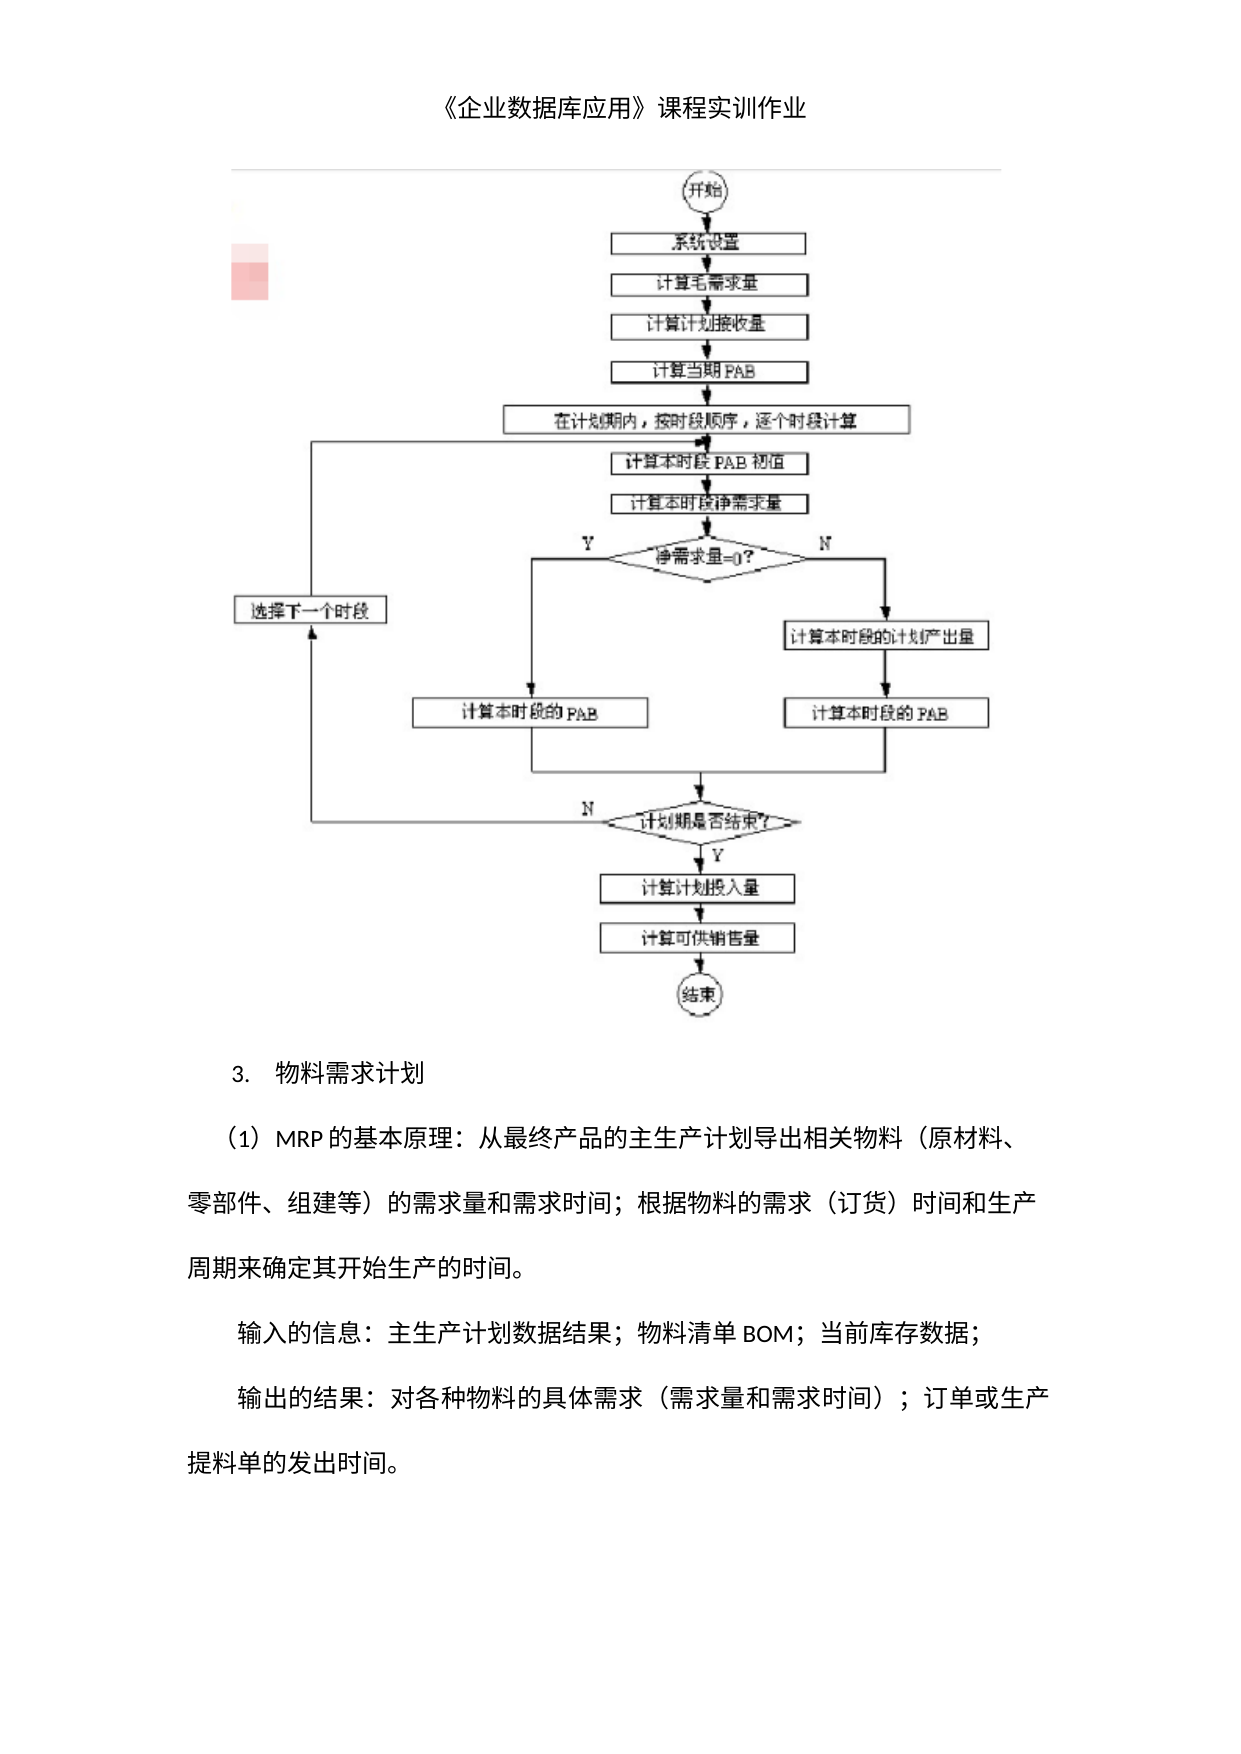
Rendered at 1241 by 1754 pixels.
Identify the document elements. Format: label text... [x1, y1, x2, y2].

list 物料需求计划 [231, 1039, 1053, 1104]
text 输出的结果：对各种物料的具体需求（需求量和需求时间）；订单或生产提料单的发出时间。 [187, 1364, 1053, 1494]
text 输入的信息：主生产计划数据结果；物料清单BOM；当前库存数据； [187, 1299, 1053, 1364]
picture [231, 169, 1002, 1032]
text （1）MRP的基本原理：从最终产品的主生产计划导出相关物料（原材料、零部件、组建等）的需求量和需求时间；根据物料的需求（订货）时间和生产周期来确定其开始生产的时间。 [187, 1104, 1053, 1299]
